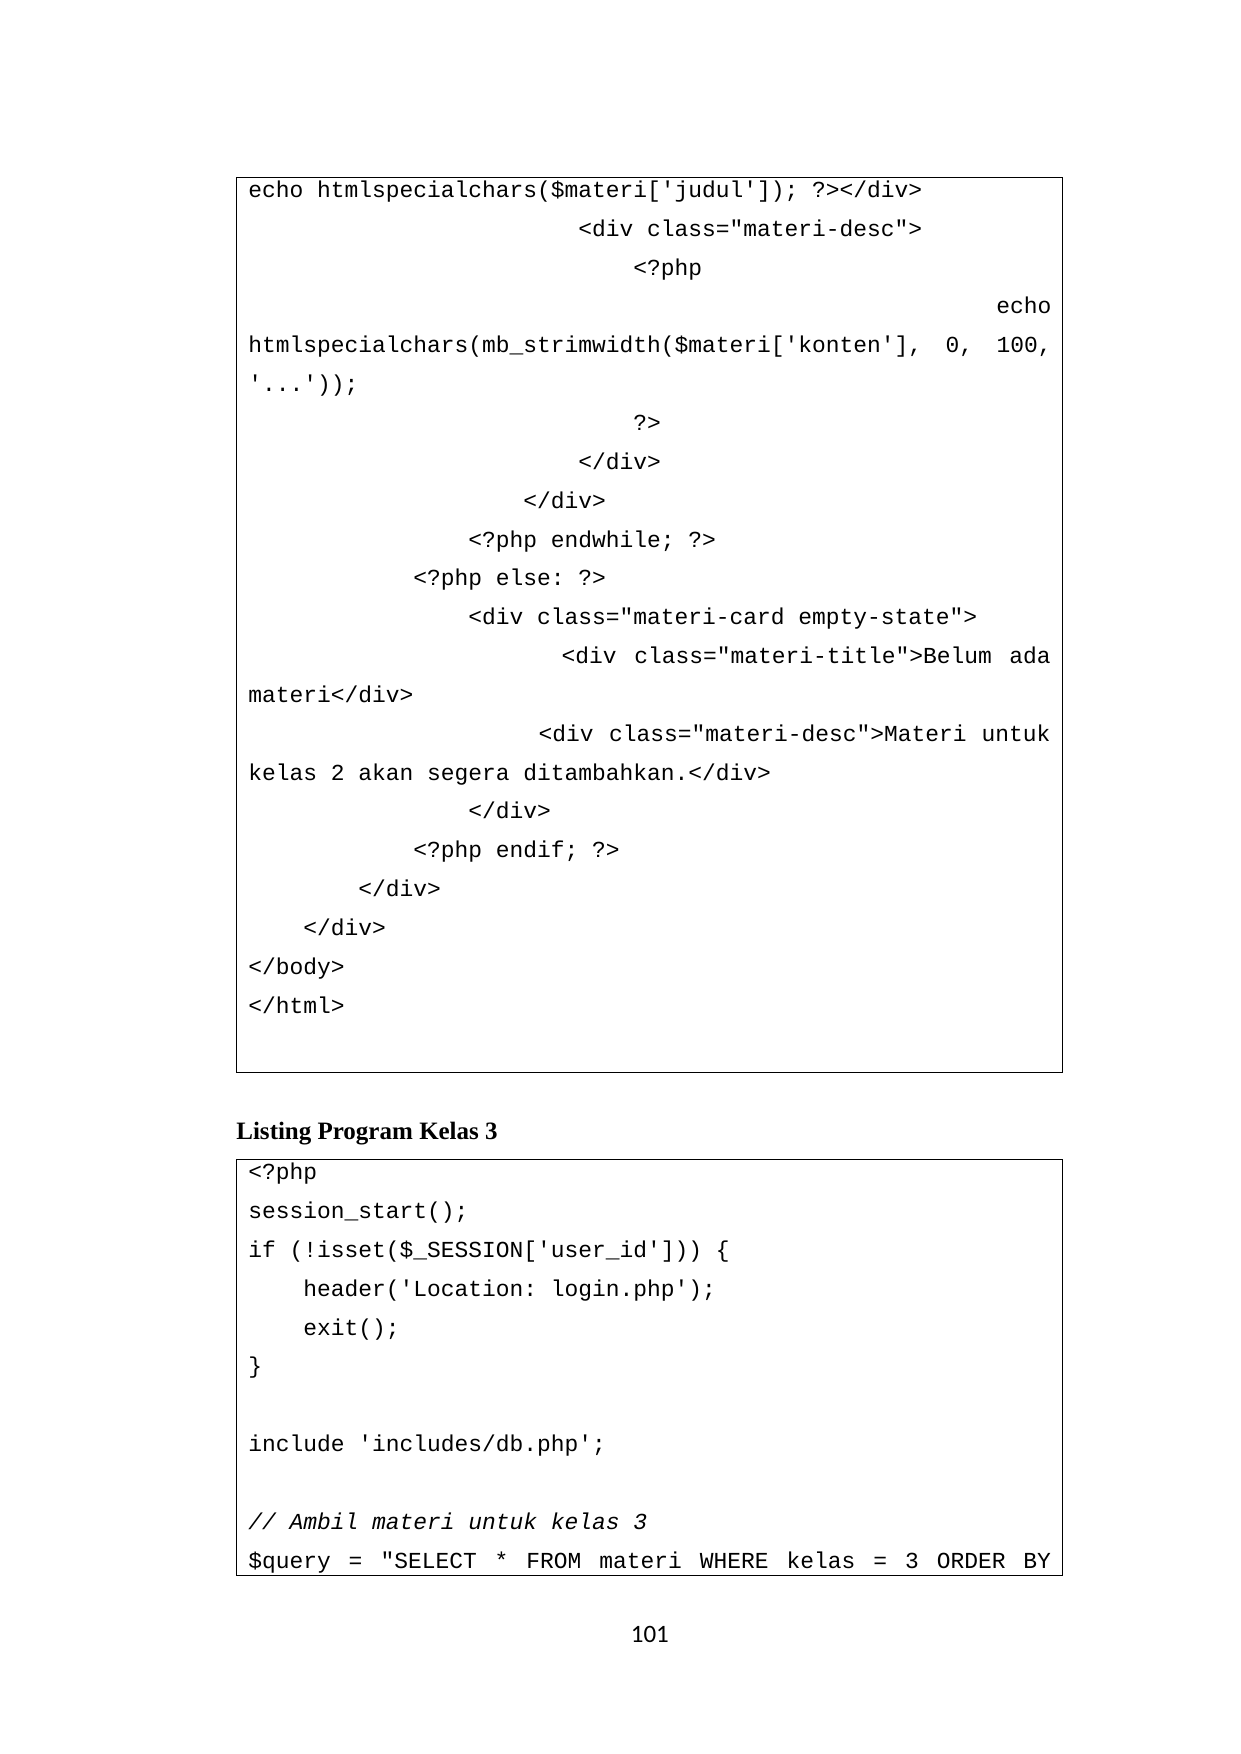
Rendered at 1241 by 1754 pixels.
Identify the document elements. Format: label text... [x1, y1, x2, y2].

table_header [237, 178, 1062, 1072]
text Listing Program Kelas 3 [236, 1116, 1063, 1145]
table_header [237, 1160, 1062, 1575]
